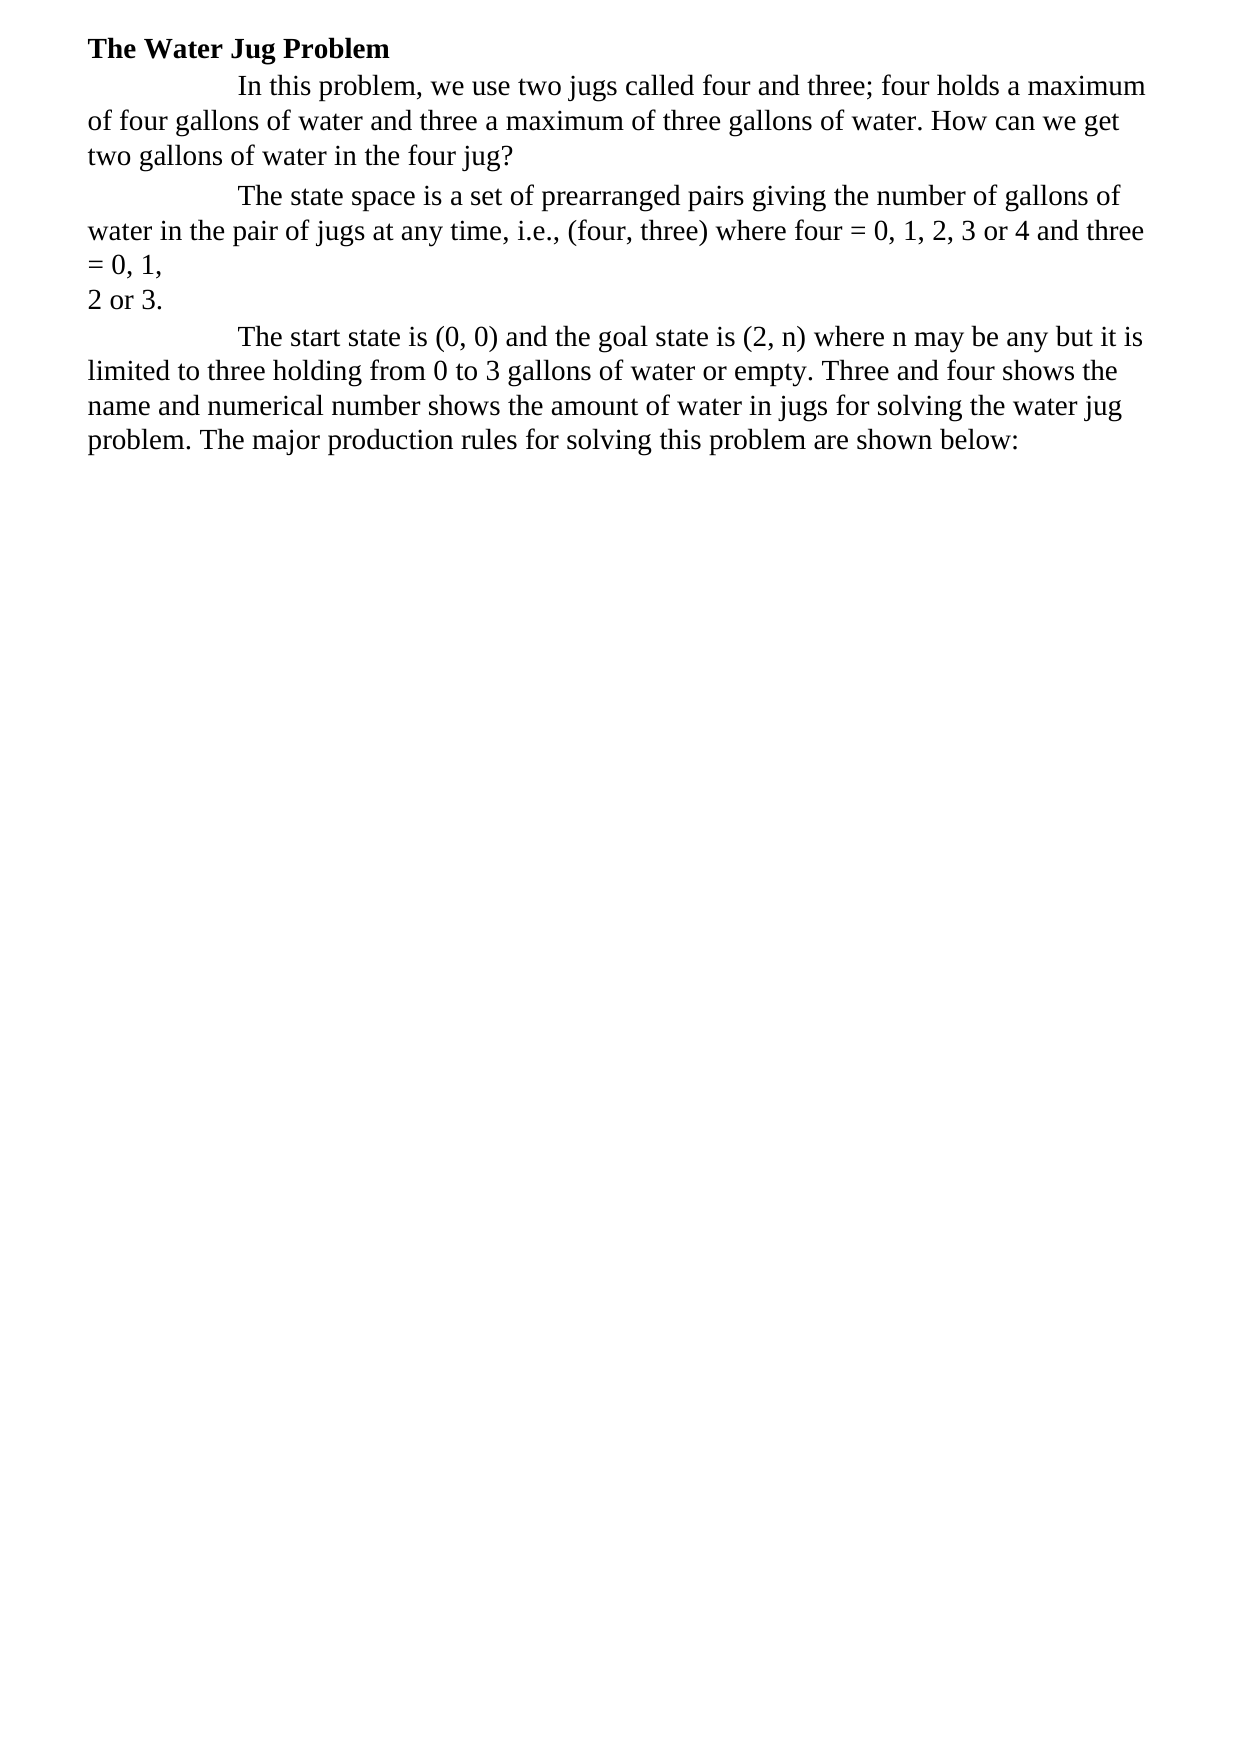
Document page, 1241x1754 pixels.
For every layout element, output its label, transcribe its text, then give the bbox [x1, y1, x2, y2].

subtitle The Water Jug Problem [87, 31, 1213, 65]
text The start state is (0, 0) and the goal state is (2, n) where n may be any but it is limited to three holding from 0 to 3 gallons of water or empty. Three and four shows the name and numerical number shows the amount of water in jugs for solving the water jug problem. The major production rules for solving this problem are shown below: [87, 319, 1153, 456]
text 2 or 3. [87, 282, 1213, 316]
text In this problem, we use two jugs called four and three; four holds a maximum of four gallons of water and three a maximum of three gallons of water. How can we get two gallons of water in the four jug? [87, 68, 1155, 172]
text The state space is a set of prearranged pairs giving the number of gallons of water in the pair of jugs at any time, i.e., (four, three) where four = 0, 1, 2, 3 or 4 and three = 0, 1, [87, 178, 1147, 281]
